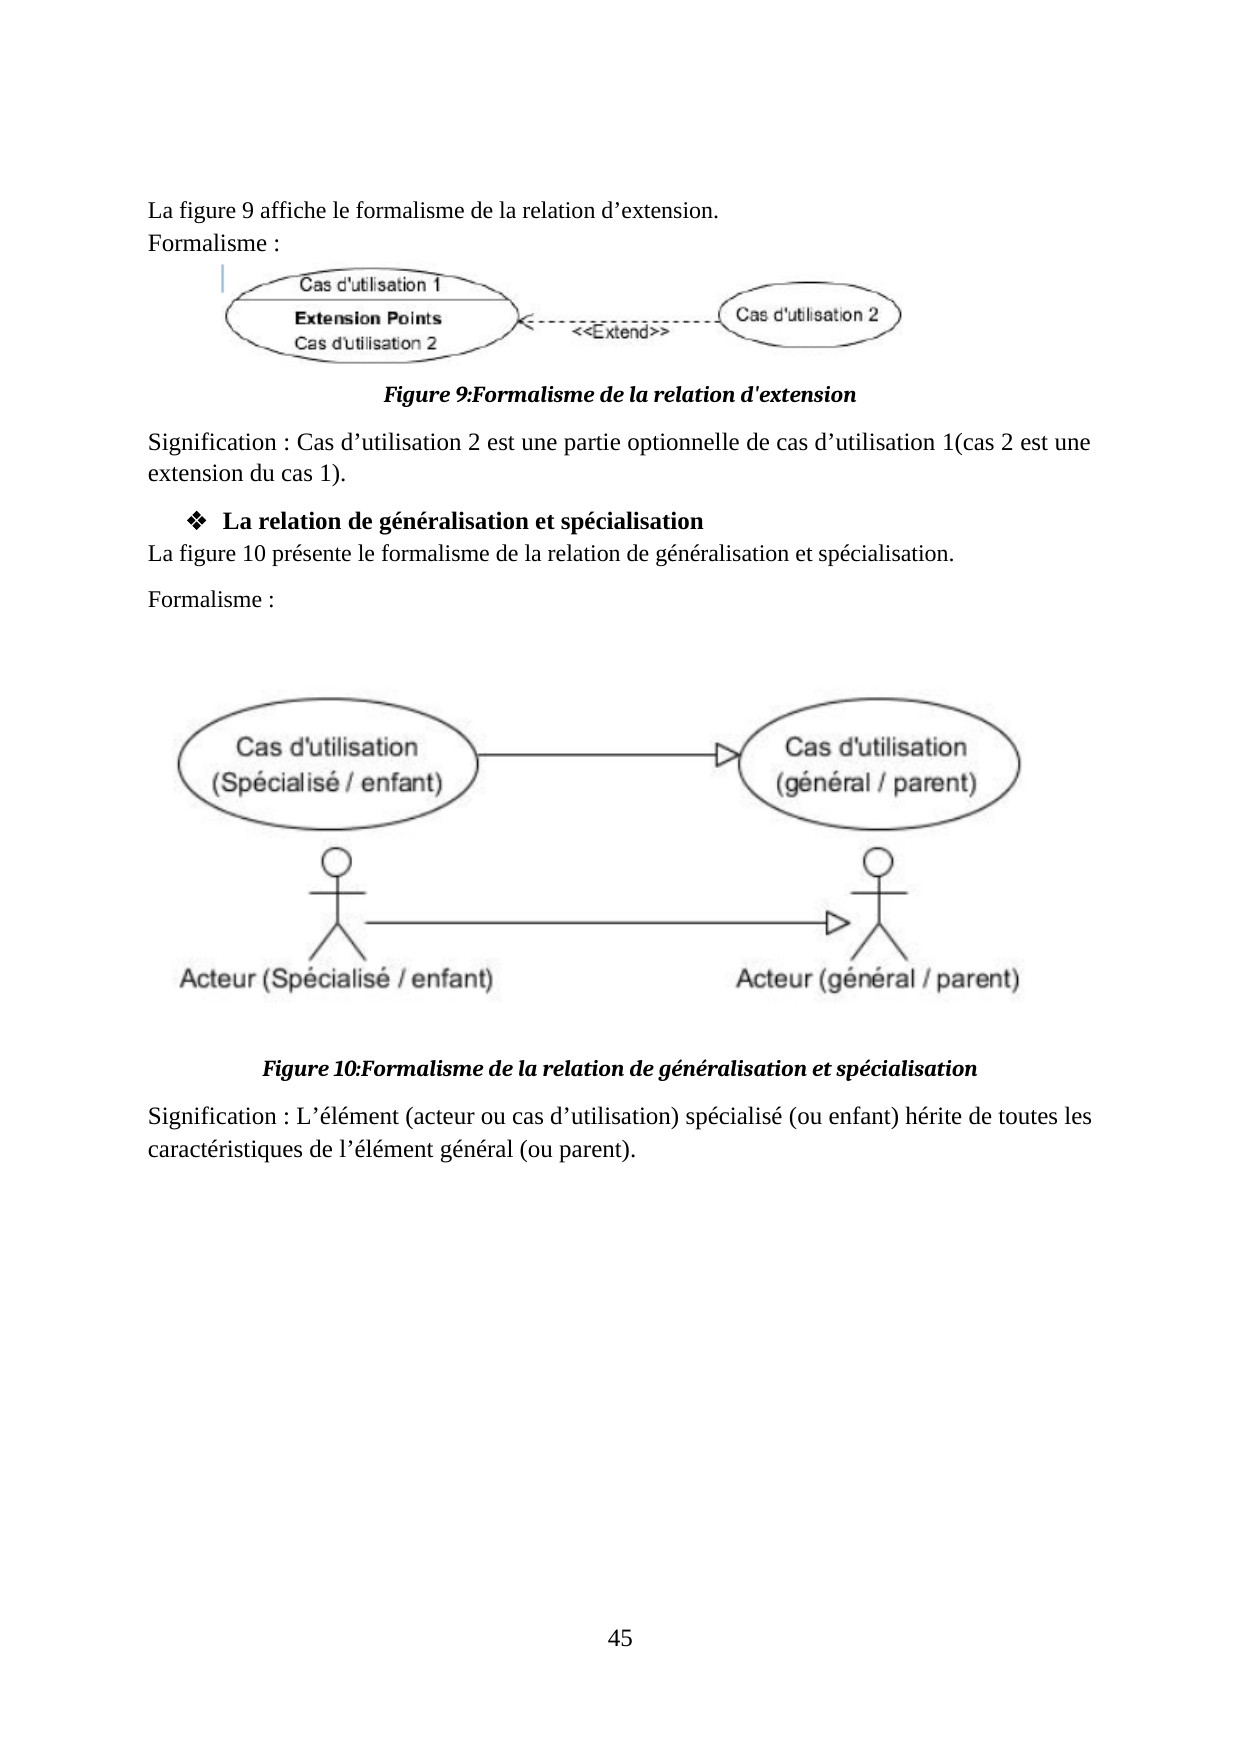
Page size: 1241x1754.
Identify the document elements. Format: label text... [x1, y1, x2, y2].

picture [221, 260, 925, 378]
list La relation de généralisation et spécialisation [185, 506, 1092, 535]
text La figure 9 affiche le formalisme de la relation d’extension. [148, 196, 1092, 224]
text Formalisme : [148, 586, 1092, 613]
text Formalisme : [148, 228, 1092, 256]
picture [147, 660, 1089, 1037]
text La figure 10 présente le formalisme de la relation de généralisation et spécialisation. [148, 539, 1092, 567]
text Signification : Cas d’utilisation 2 est une partie optionnelle de cas d’utilisation 1(cas 2 est une extension du cas 1). [148, 427, 1092, 487]
text Signification : L’élément (acteur ou cas d’utilisation) spécialisé (ou enfant) hérite de toutes les caractéristiques de l’élément général (ou parent). [148, 1101, 1092, 1163]
